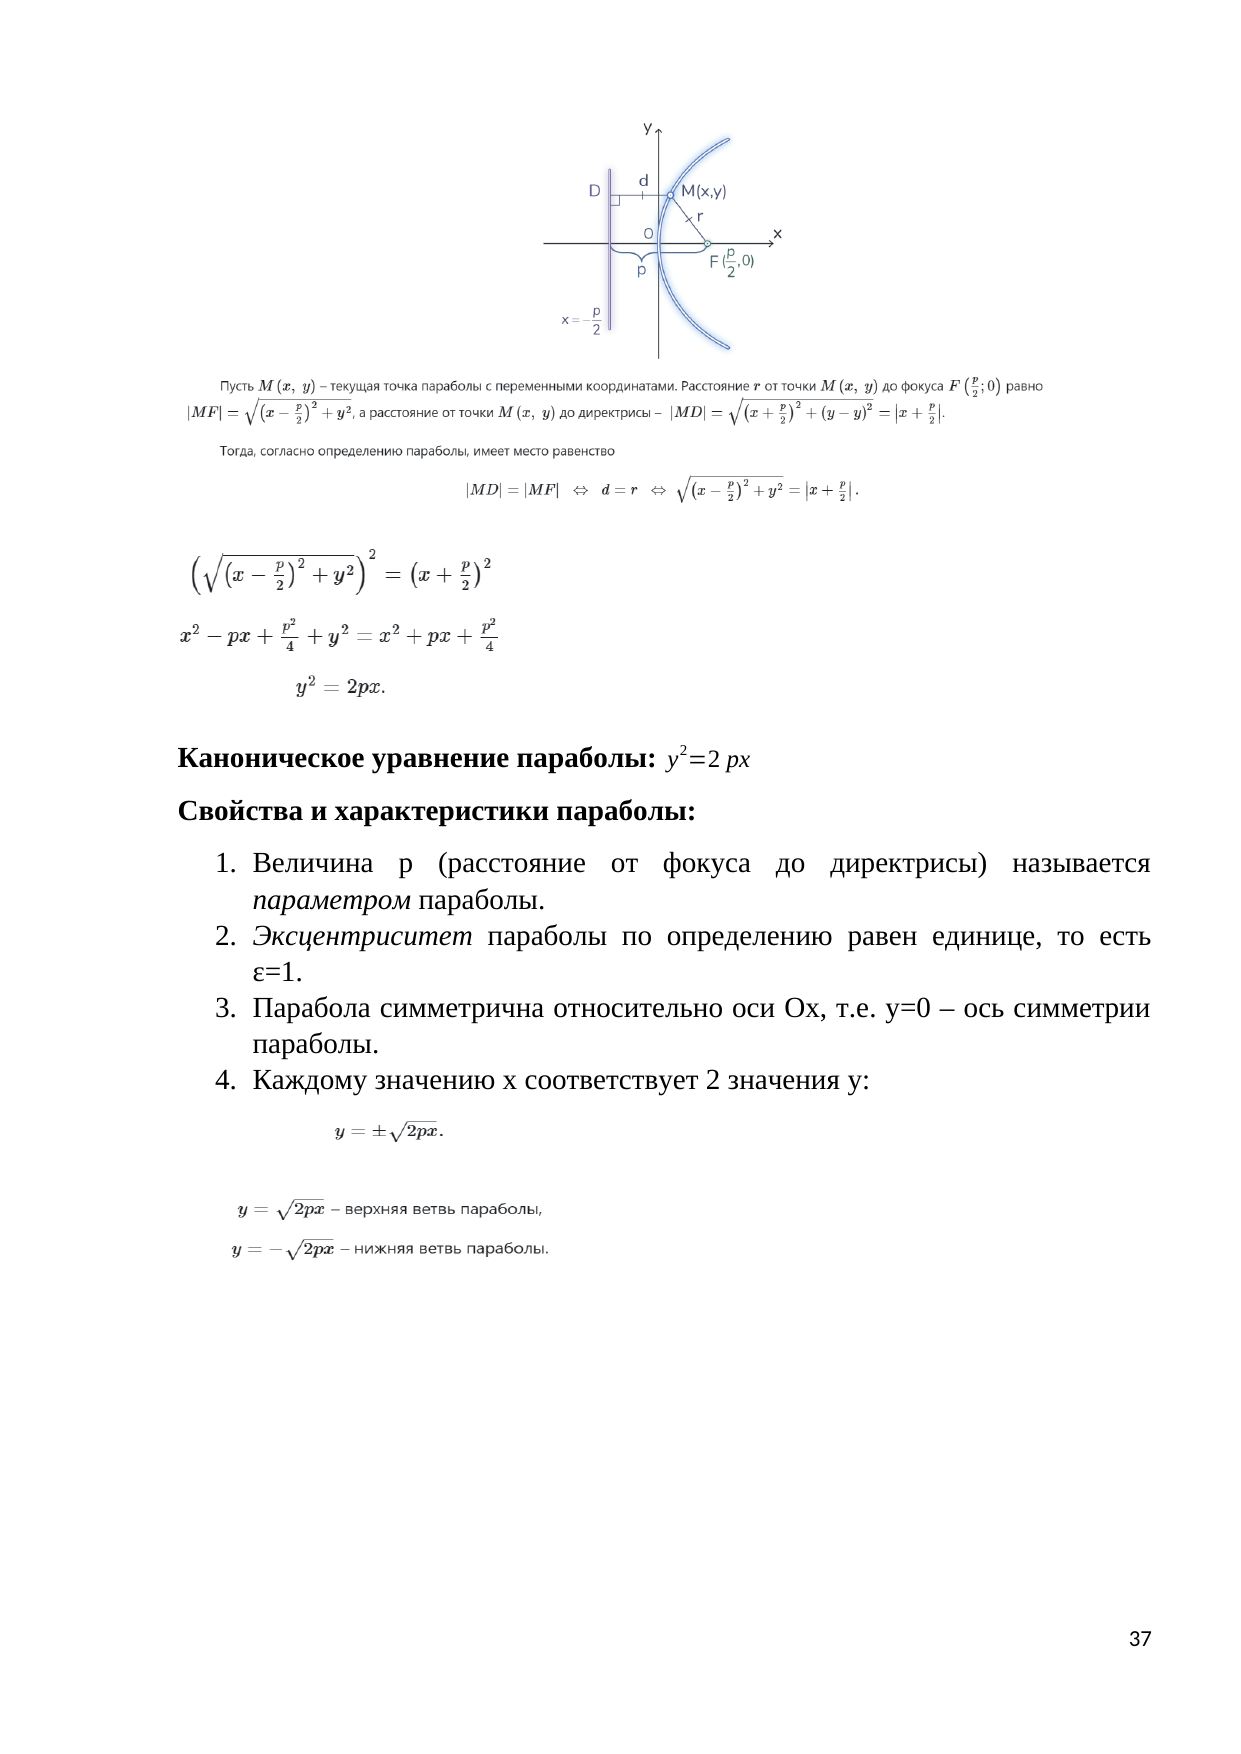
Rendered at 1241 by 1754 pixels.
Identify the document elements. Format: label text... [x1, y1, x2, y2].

text Свойства и характеристики параболы: [177, 793, 1152, 826]
list Парабола симметрична относительно оси Ox, т.е. y=0 – ось симметрии параболы. [215, 990, 1152, 1060]
list Каждому значению x соответствует 2 значения y: [215, 1062, 1152, 1096]
text Каноническое уравнение параболы: [177, 740, 1152, 773]
picture [214, 1115, 572, 1266]
picture [177, 525, 500, 722]
list Эксцентриситет параболы по определению равен единице, то есть ε=1. [215, 918, 1152, 988]
list Величина p (расстояние от фокуса до директрисы) называется параметром параболы. [215, 846, 1152, 915]
picture [177, 118, 1047, 507]
